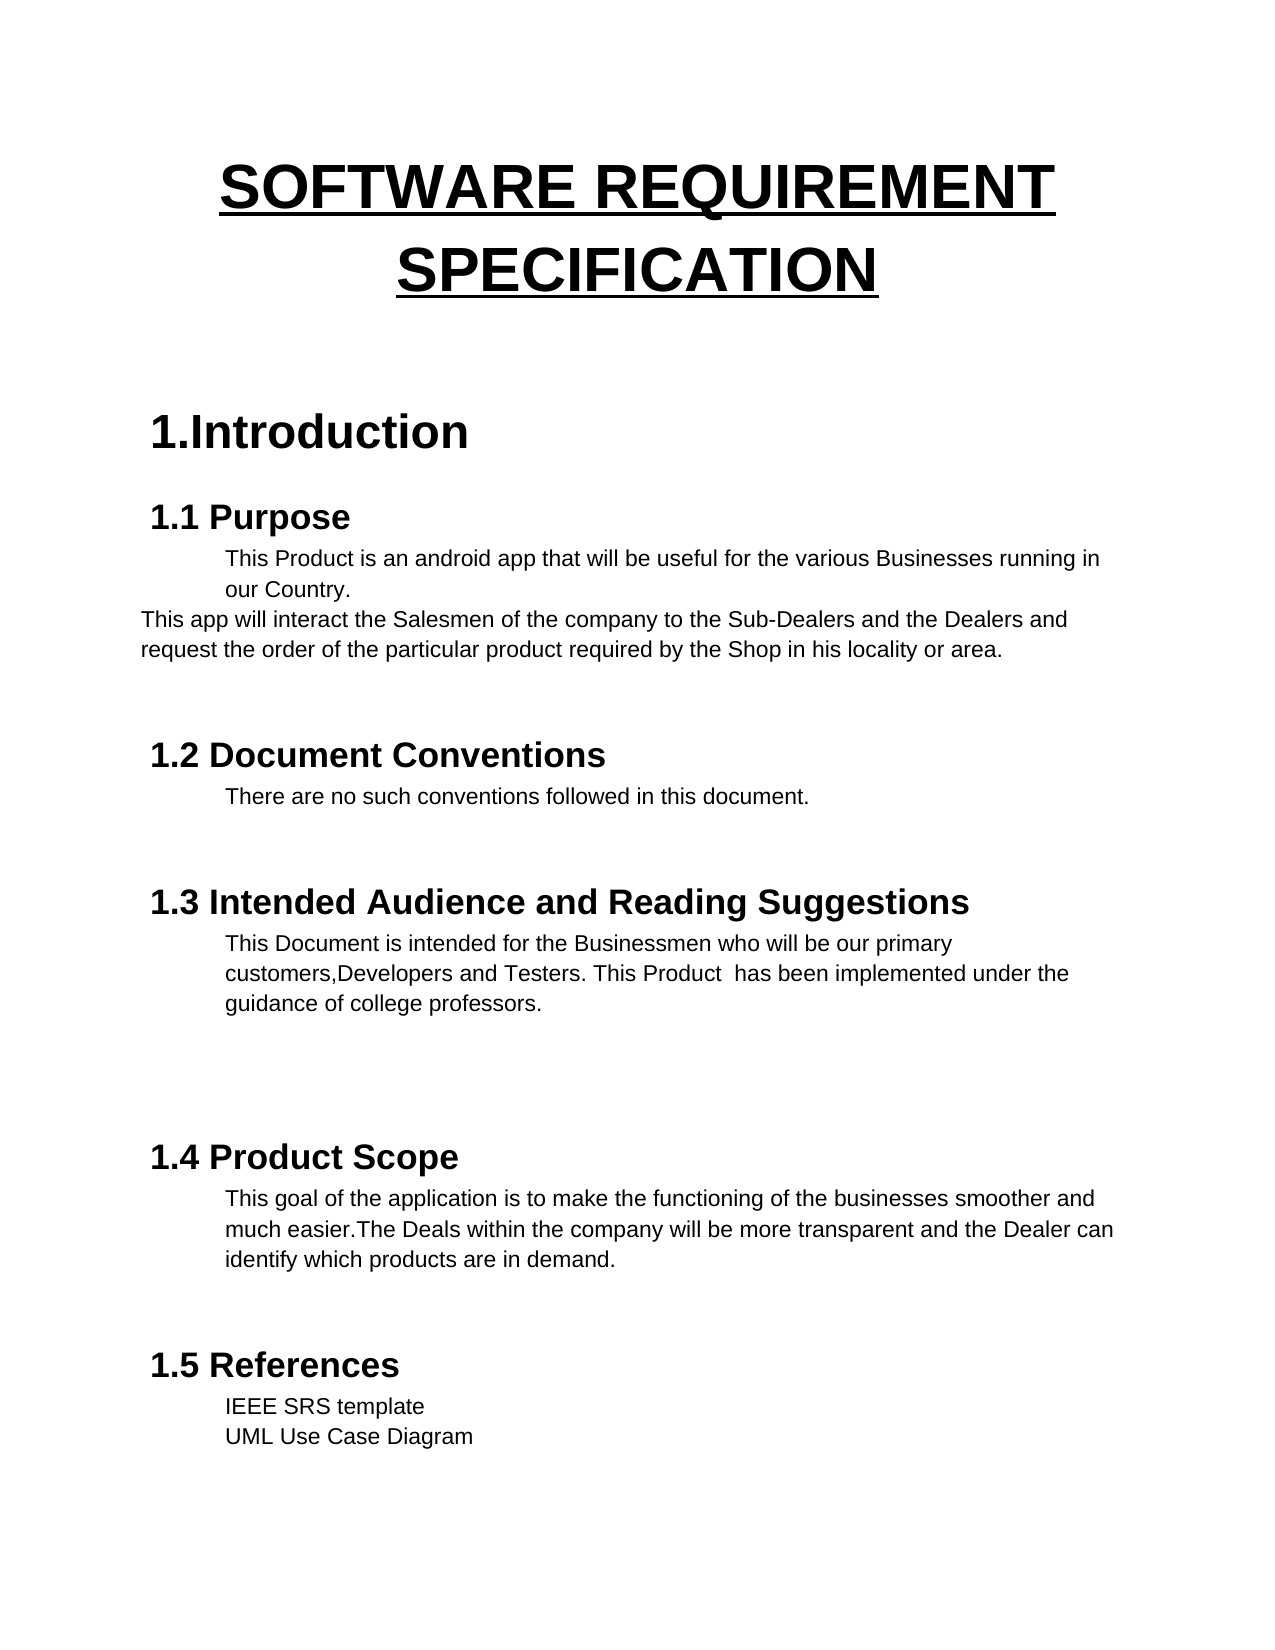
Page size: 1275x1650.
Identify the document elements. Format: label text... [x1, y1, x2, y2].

subtitle 1.4 Product Scope [150, 1136, 1125, 1177]
subtitle 1.5 References [150, 1344, 1125, 1384]
subtitle 1.1 Purpose [150, 496, 1125, 537]
subtitle 1.3 Intended Audience and Reading Suggestions [150, 881, 1125, 922]
text UML Use Case Diagram [150, 1423, 1125, 1449]
text This app will interact the Salesmen of the company to the Sub-Dealers and the Dealers and request the order of the particular product required by the Shop in his locality or area. [141, 606, 1125, 662]
subtitle 1.Introduction [150, 404, 1125, 459]
text This Document is intended for the Businessmen who will be our primary customers,Developers and Testers. This Product has been implemented under the guidance of college professors. [225, 930, 1125, 1017]
text IEEE SRS template [150, 1393, 1125, 1419]
text There are no such conventions followed in this document. [150, 783, 1125, 809]
text SOFTWARE REQUIREMENT SPECIFICATION [150, 150, 1125, 304]
text This goal of the application is to make the functioning of the businesses smoother and much easier.The Deals within the company will be more transparent and the Dealer can identify which products are in demand. [225, 1185, 1125, 1272]
text This Product is an android app that will be useful for the various Businesses running in our Country. [225, 545, 1125, 602]
subtitle 1.2 Document Conventions [150, 734, 1125, 775]
